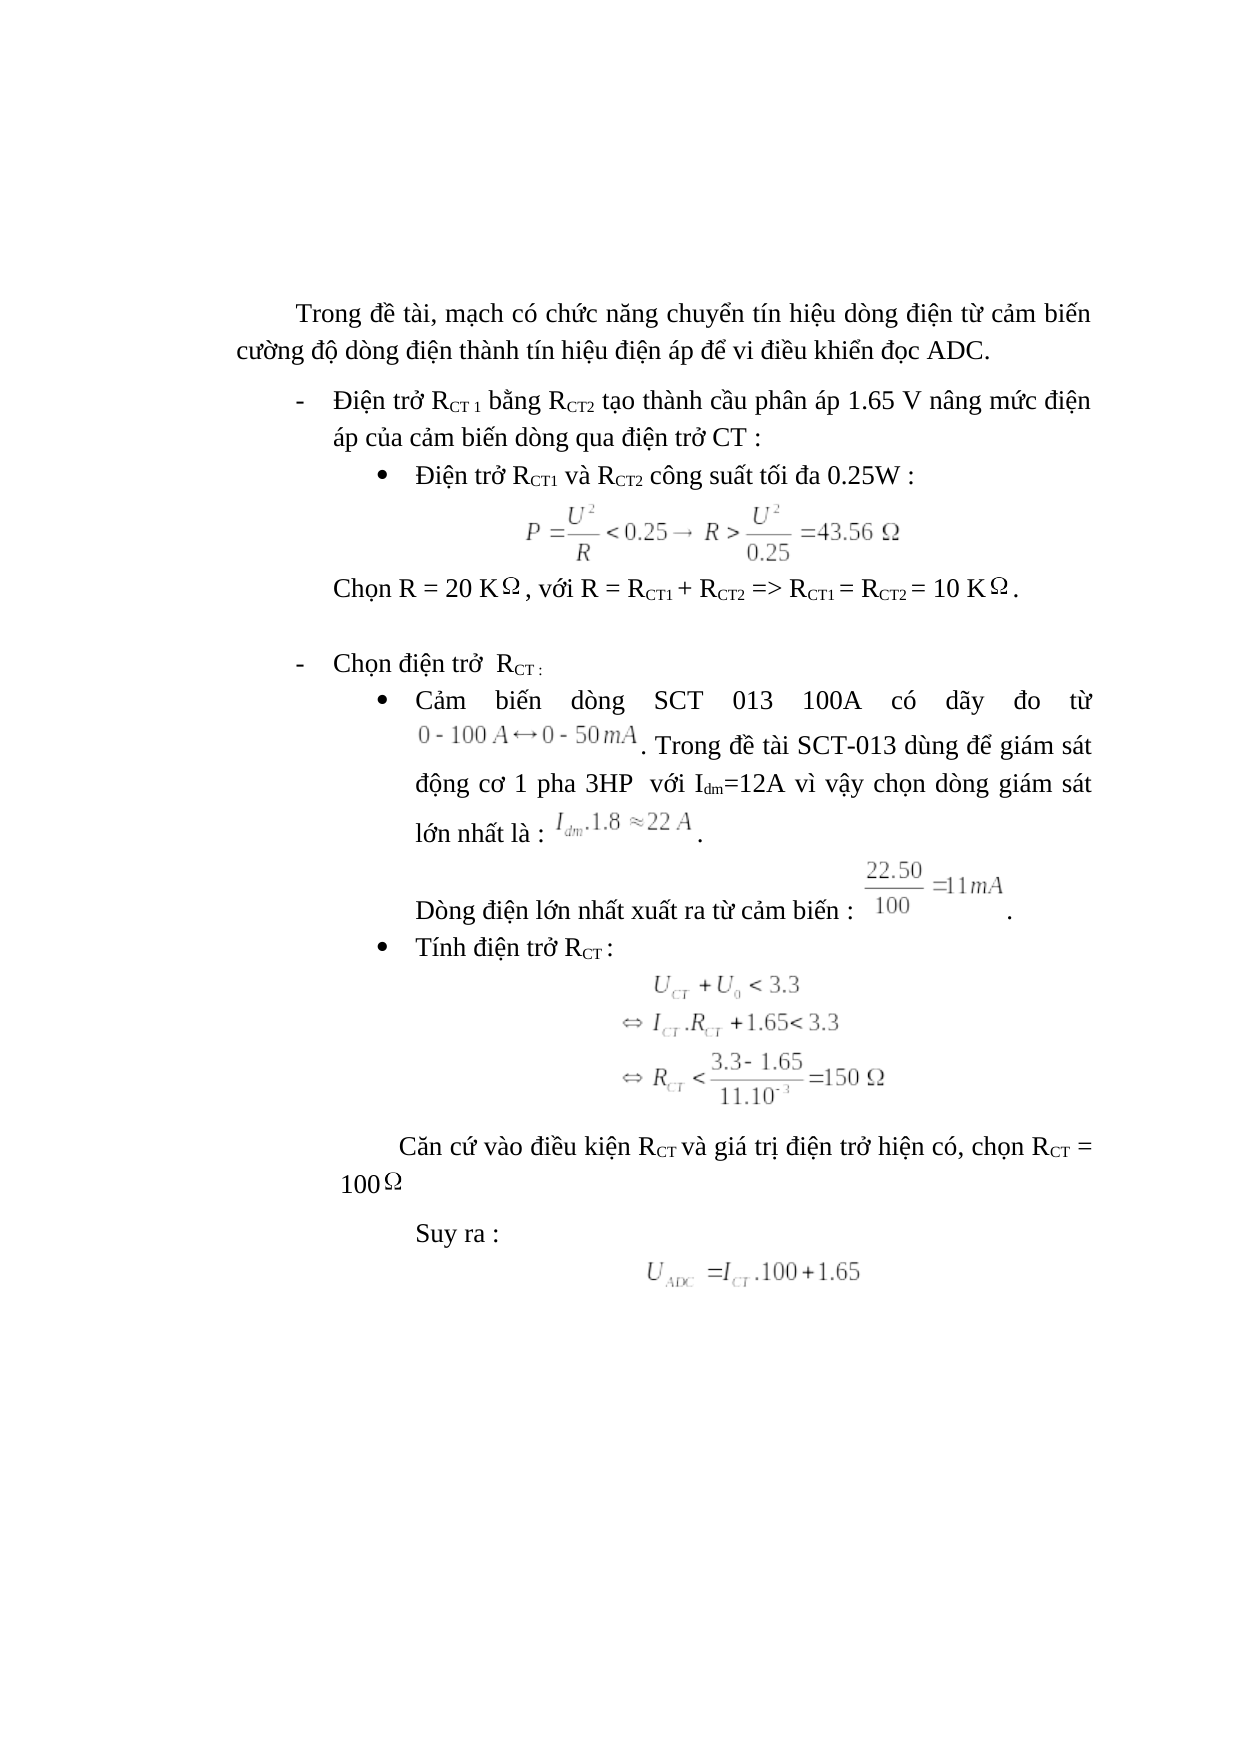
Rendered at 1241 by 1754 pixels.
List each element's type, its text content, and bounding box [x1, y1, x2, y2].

list Dòng điện lớn nhất xuất ra từ cảm biến : . [415, 854, 1092, 925]
list Tính điện trở RCT : [378, 931, 1092, 963]
list Điện trở RCT 1 bằng RCT2 tạo thành cầu phân áp 1.65 V nâng mức điện áp của cảm biến dòng qua điện trở CT : [295, 384, 1092, 453]
list Chọn điện trở RCT : [295, 647, 1092, 678]
list Điện trở RCT1 và RCT2 công suất tối đa 0.25W : [378, 459, 1092, 490]
text Trong đề tài, mạch có chức năng chuyển tín hiệu dòng điện từ cảm biến cường độ dòng điện thành tín hiệu điện áp để vi điều khiển đọc ADC. [236, 297, 1092, 366]
list Suy ra : [415, 1217, 1092, 1249]
list Chọn R = 20 K, với R = RCT1 + RCT2 => RCT1 = RCT2 = 10 K. [333, 572, 1092, 604]
list Cảm biến dòng SCT 013 100A có dãy đo từ . Trong đề tài SCT-013 dùng để giám sát động cơ 1 pha 3HP với Idm=12A vì vậy chọn dòng giám sát lớn nhất là : . [378, 684, 1092, 848]
text Căn cứ vào điều kiện RCT và giá trị điện trở hiện có, chọn RCT = 100 [340, 1129, 1092, 1199]
